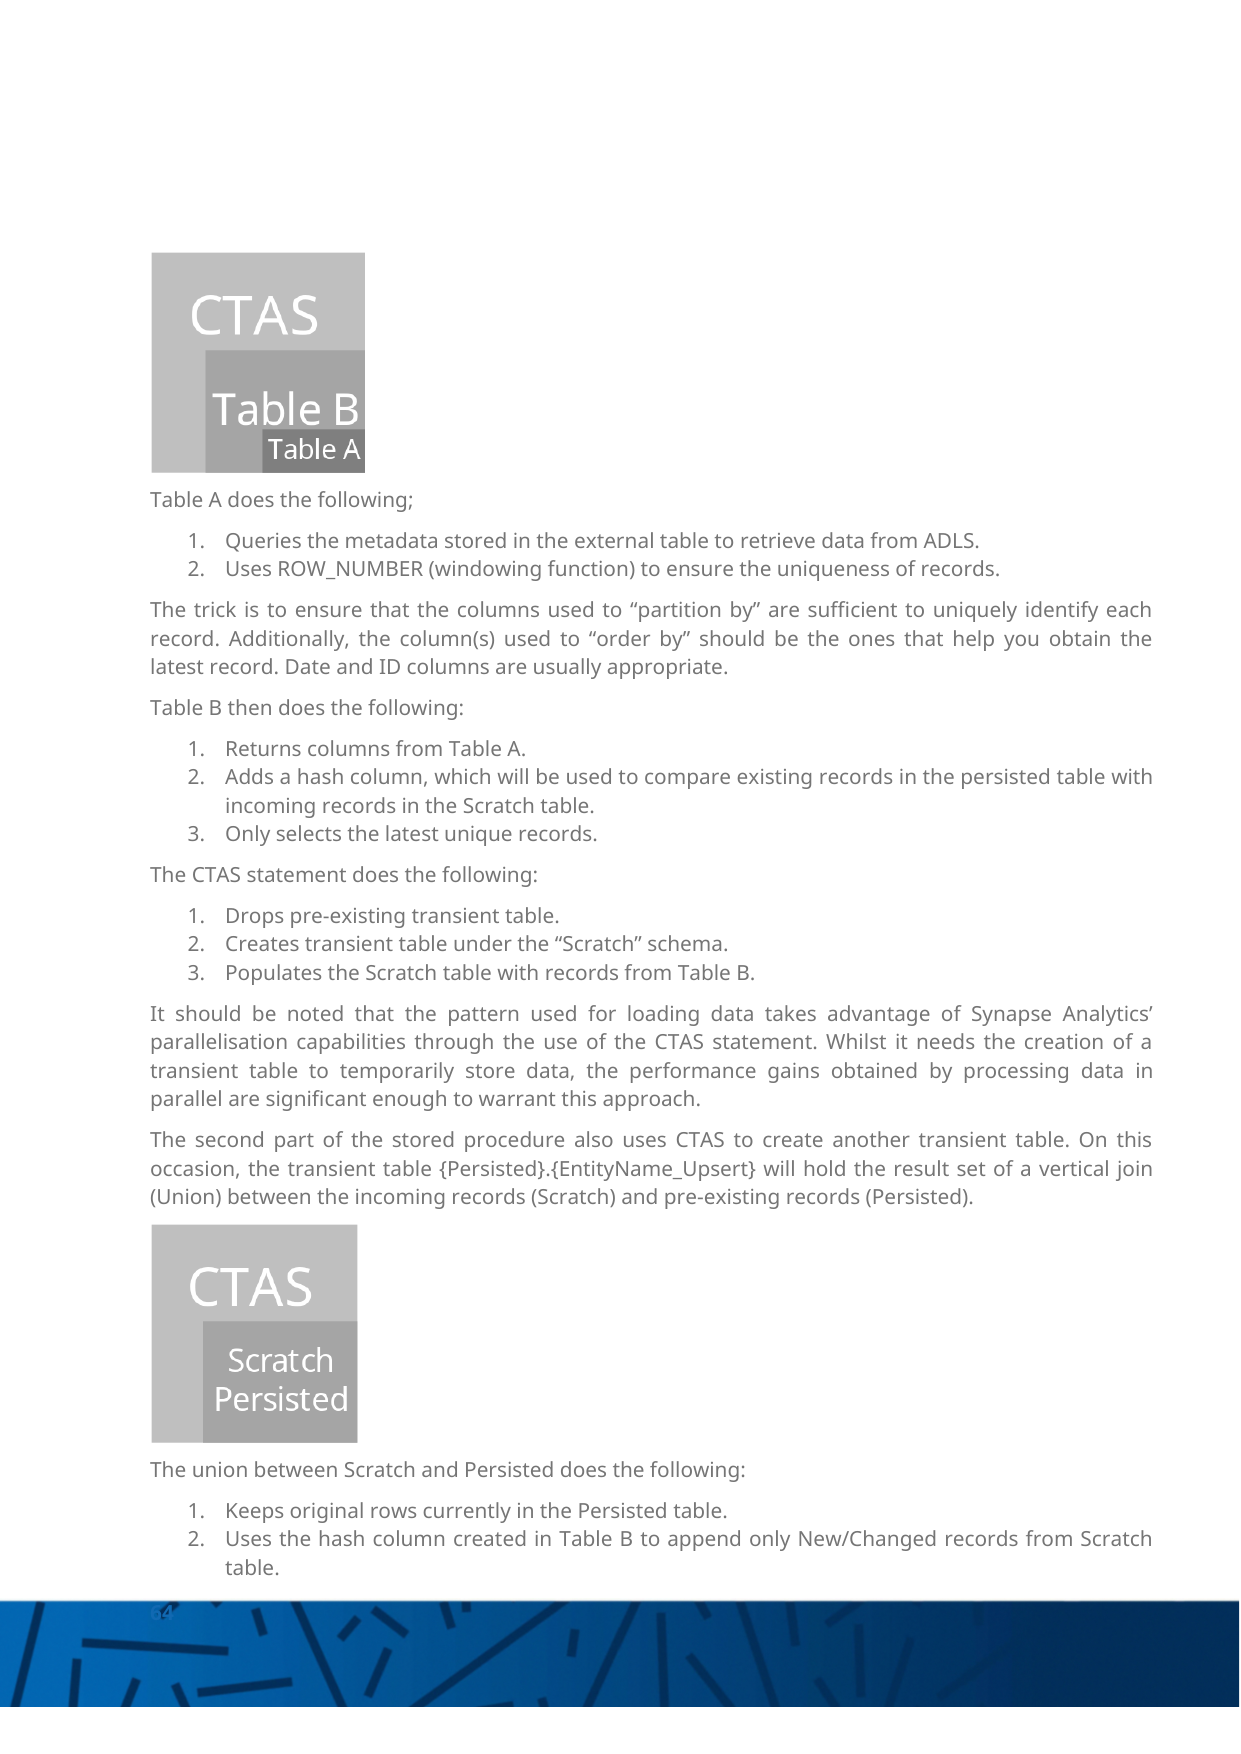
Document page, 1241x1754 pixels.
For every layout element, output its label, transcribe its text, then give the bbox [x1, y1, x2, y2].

text The trick is to ensure that the columns used to “partition by” are sufficient to uniquely identify each record. Additionally, the column(s) used to “order by” should be the ones that help you obtain the latest record. Date and ID columns are usually appropriate. [150, 595, 1155, 681]
list Populates the Scratch table with records from Table B. [187, 958, 1155, 986]
text Table B then does the following: [150, 693, 1155, 721]
text The second part of the stored procedure also uses CTAS to create another transient table. On this occasion, the transient table {Persisted}.{EntityName_Upsert} will hold the result set of a vertical join (Union) between the incoming records (Scratch) and pre-existing records (Persisted). [150, 1125, 1155, 1211]
picture [0, 1598, 1240, 1707]
text The CTAS statement does the following: [150, 860, 1155, 889]
list Returns columns from Table A. [187, 734, 1155, 762]
text The union between Scratch and Persisted does the following: [150, 1455, 1155, 1483]
list Adds a hash column, which will be used to compare existing records in the persisted table with incoming records in the Scratch table. [187, 762, 1155, 819]
text Table A does the following; [150, 485, 1155, 513]
list Uses the hash column created in Table B to append only New/Changed records from Scratch table. [187, 1524, 1155, 1581]
text It should be noted that the pattern used for loading data takes advantage of Synapse Analytics’ parallelisation capabilities through the use of the CTAS statement. Whilst it needs the creation of a transient table to temporarily store data, the performance gains obtained by processing data in parallel are significant enough to warrant this approach. [150, 999, 1155, 1113]
list Creates transient table under the “Scratch” schema. [187, 929, 1155, 958]
list Uses ROW_NUMBER (windowing function) to ensure the uniqueness of records. [187, 554, 1155, 583]
list Only selects the latest unique records. [187, 819, 1155, 848]
list Keeps original rows currently in the Persisted table. [187, 1496, 1155, 1524]
list Queries the metadata stored in the external table to retrieve data from ADLS. [187, 526, 1155, 554]
list Drops pre-existing transient table. [187, 901, 1155, 929]
